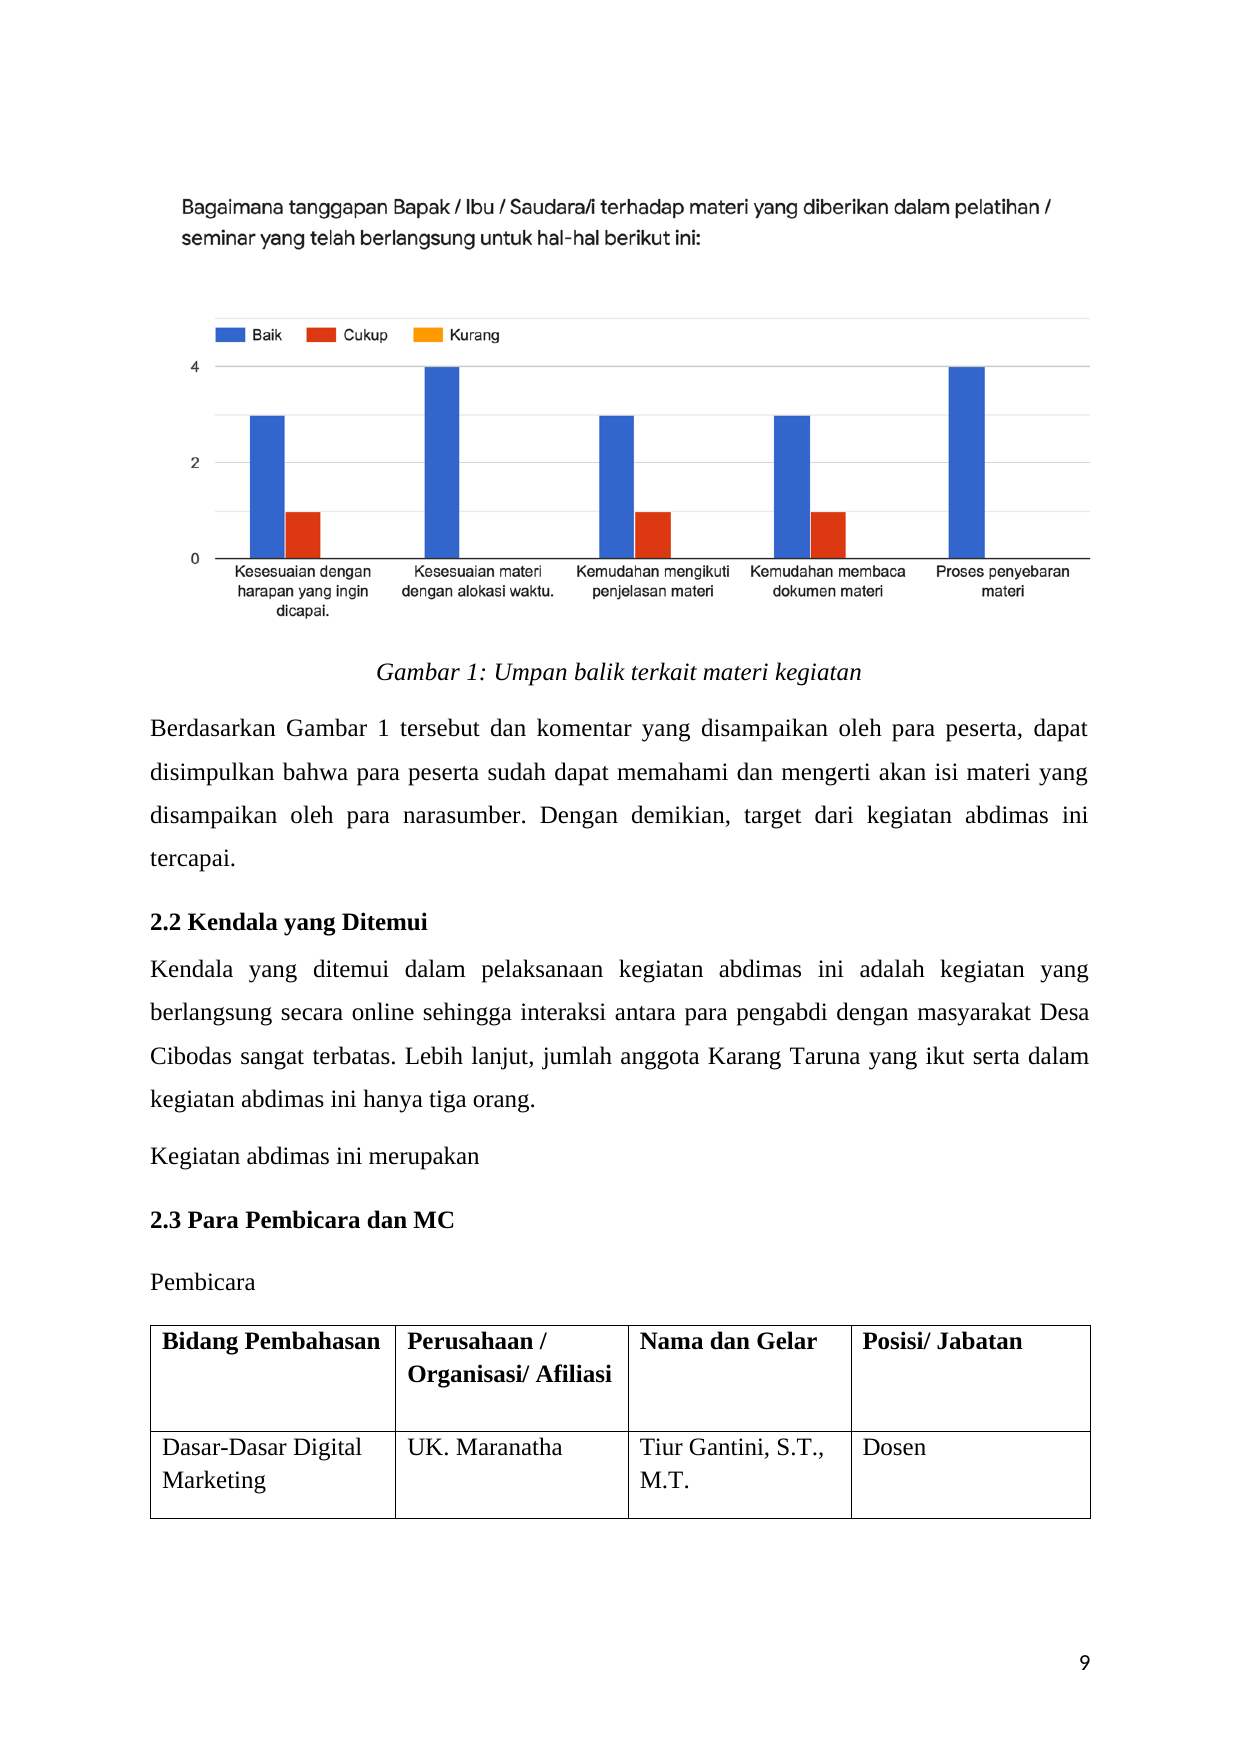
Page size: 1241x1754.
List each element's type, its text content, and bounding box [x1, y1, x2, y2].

table_cell Dasar-Dasar Digital Marketing [151, 1432, 395, 1518]
table_header Nama dan Gelar [629, 1326, 851, 1431]
picture [150, 162, 1091, 653]
subtitle 2.2 Kendala yang Ditemui [150, 907, 1090, 936]
subtitle 2.3 Para Pembicara dan MC [150, 1205, 1090, 1234]
table_header Perusahaan / Organisasi/ Afiliasi [396, 1326, 628, 1431]
table_header Posisi/ Jabatan [852, 1326, 1090, 1431]
text Kendala yang ditemui dalam pelaksanaan kegiatan abdimas ini adalah kegiatan yang berlangsung secara online sehingga interaksi antara para pengabdi dengan masyarakat Desa Cibodas sangat terbatas. Lebih lanjut, jumlah anggota Karang Taruna yang ikut serta dalam kegiatan abdimas ini hanya tiga orang. [150, 954, 1090, 1113]
table_cell UK. Maranatha [396, 1432, 628, 1518]
text Pembicara [150, 1238, 1090, 1325]
table_cell Tiur Gantini, S.T., M.T. [629, 1432, 851, 1518]
text Berdasarkan Gambar 1 tersebut dan komentar yang disampaikan oleh para peserta, dapat disimpulkan bahwa para peserta sudah dapat memahami dan mengerti akan isi materi yang disampaikan oleh para narasumber. Dengan demikian, target dari kegiatan abdimas ini tercapai. [150, 699, 1090, 872]
table_cell Dosen [852, 1432, 1090, 1518]
text Kegiatan abdimas ini merupakan [150, 1141, 1090, 1170]
table_header Bidang Pembahasan [151, 1326, 395, 1431]
